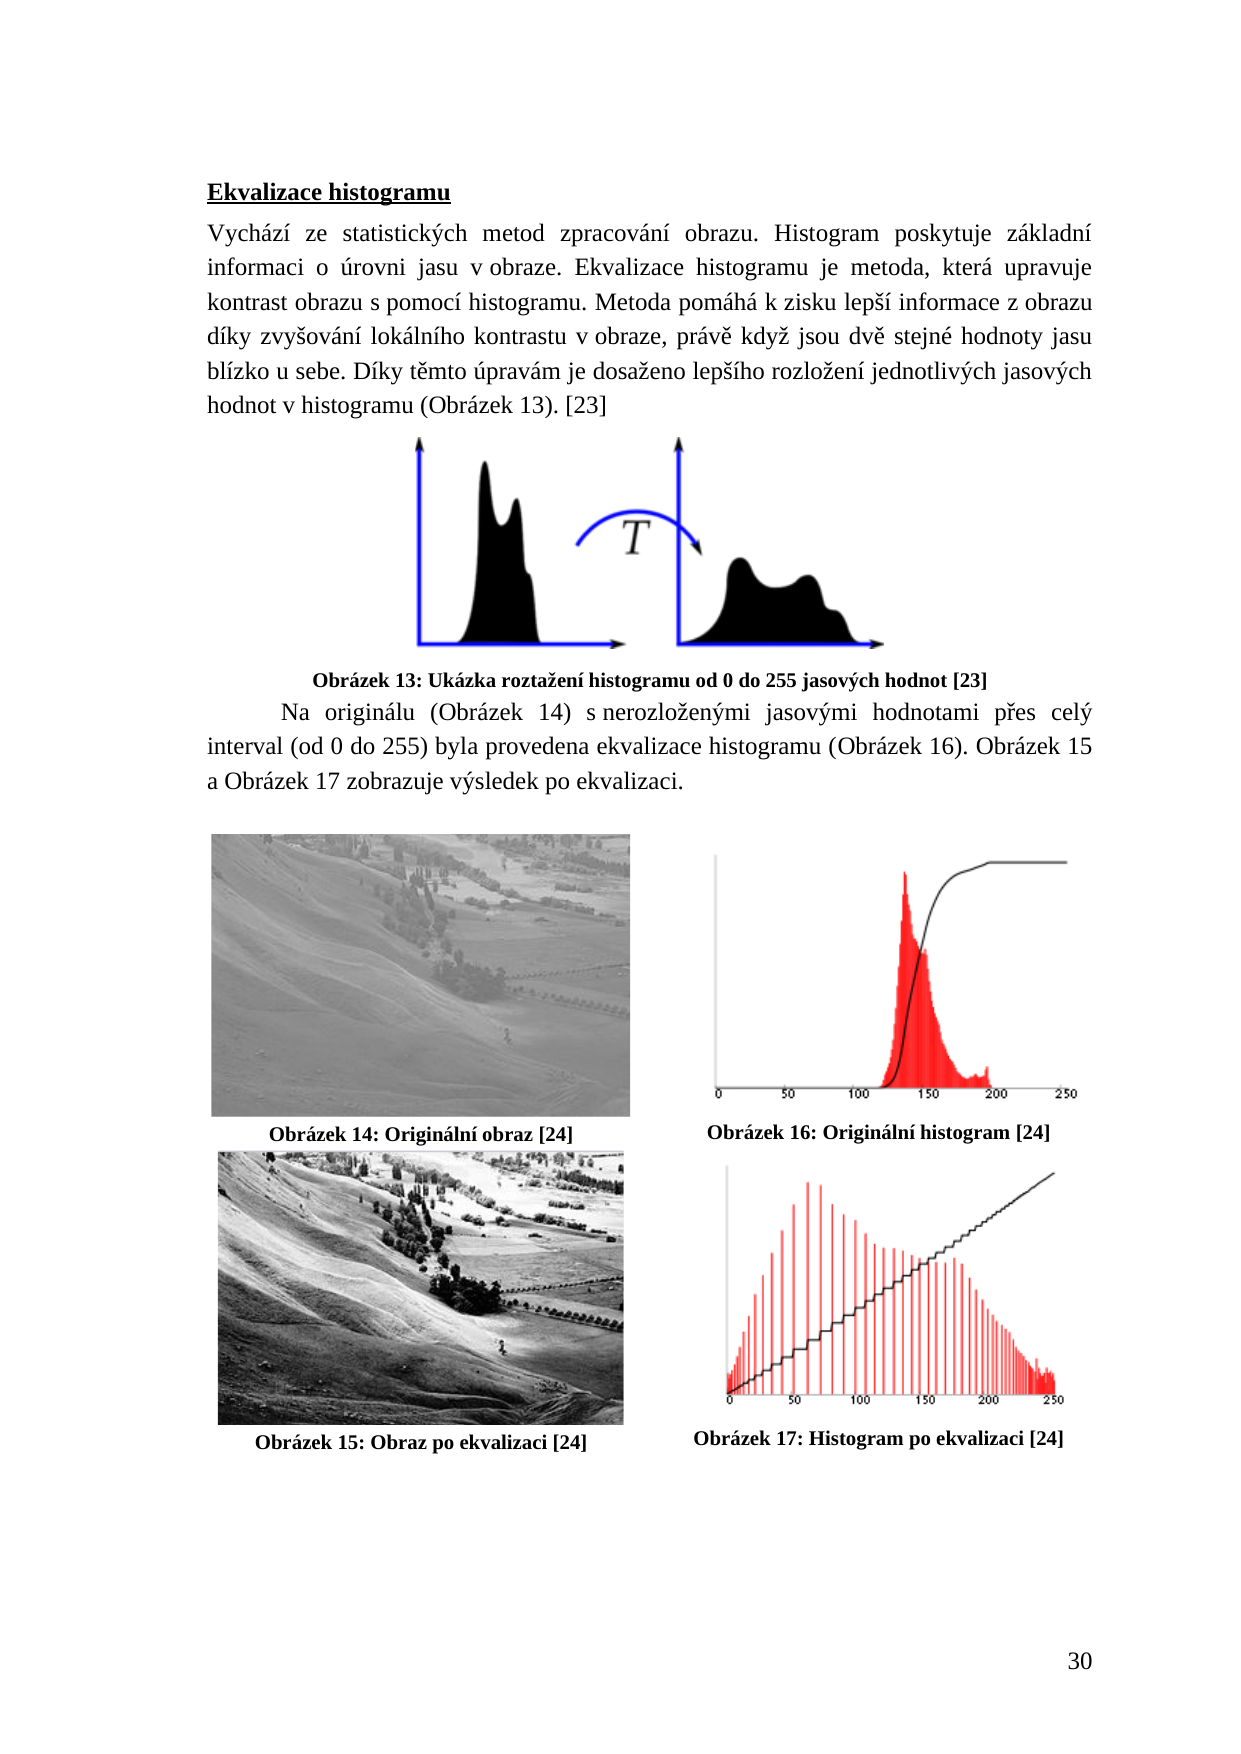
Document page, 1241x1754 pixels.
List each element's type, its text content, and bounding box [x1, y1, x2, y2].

picture [415, 437, 884, 649]
text Obrázek 15: Obraz po ekvalizaci [24] [207, 1430, 635, 1454]
text Na originálu (Obrázek 14) s nerozloženými jasovými hodnotami přes celý interval (od 0 do 255) byla provedena ekvalizace histogramu (Obrázek 16). Obrázek 15 a Obrázek 17 zobrazuje výsledek po ekvalizaci. [207, 697, 1092, 794]
picture [664, 834, 1102, 1115]
text Vychází ze statistických metod zpracování obrazu. Histogram poskytuje základní informaci o úrovni jasu v obraze. Ekvalizace histogramu je metoda, která upravuje kontrast obrazu s pomocí histogramu. Metoda pomáhá k zisku lepší informace z obrazu díky zvyšování lokálního kontrastu v obraze, právě když jsou dvě stejné hodnoty jasu blízko u sebe. Díky těmto úpravám je dosaženo lepšího rozložení jednotlivých jasových hodnot v histogramu (Obrázek 13). [23] [207, 218, 1092, 419]
text Obrázek 17: Histogram po ekvalizaci [24] [664, 1426, 1092, 1450]
text Obrázek 13: Ukázka roztažení histogramu od 0 do 255 jasových hodnot [23] [207, 668, 1092, 692]
picture [217, 1150, 624, 1425]
text Obrázek 14: Originální obraz [24] [207, 1122, 635, 1146]
picture [675, 1149, 1082, 1421]
subtitle Ekvalizace histogramu [207, 177, 1092, 206]
picture [211, 834, 631, 1117]
text Obrázek 16: Originální histogram [24] [664, 1120, 1092, 1144]
